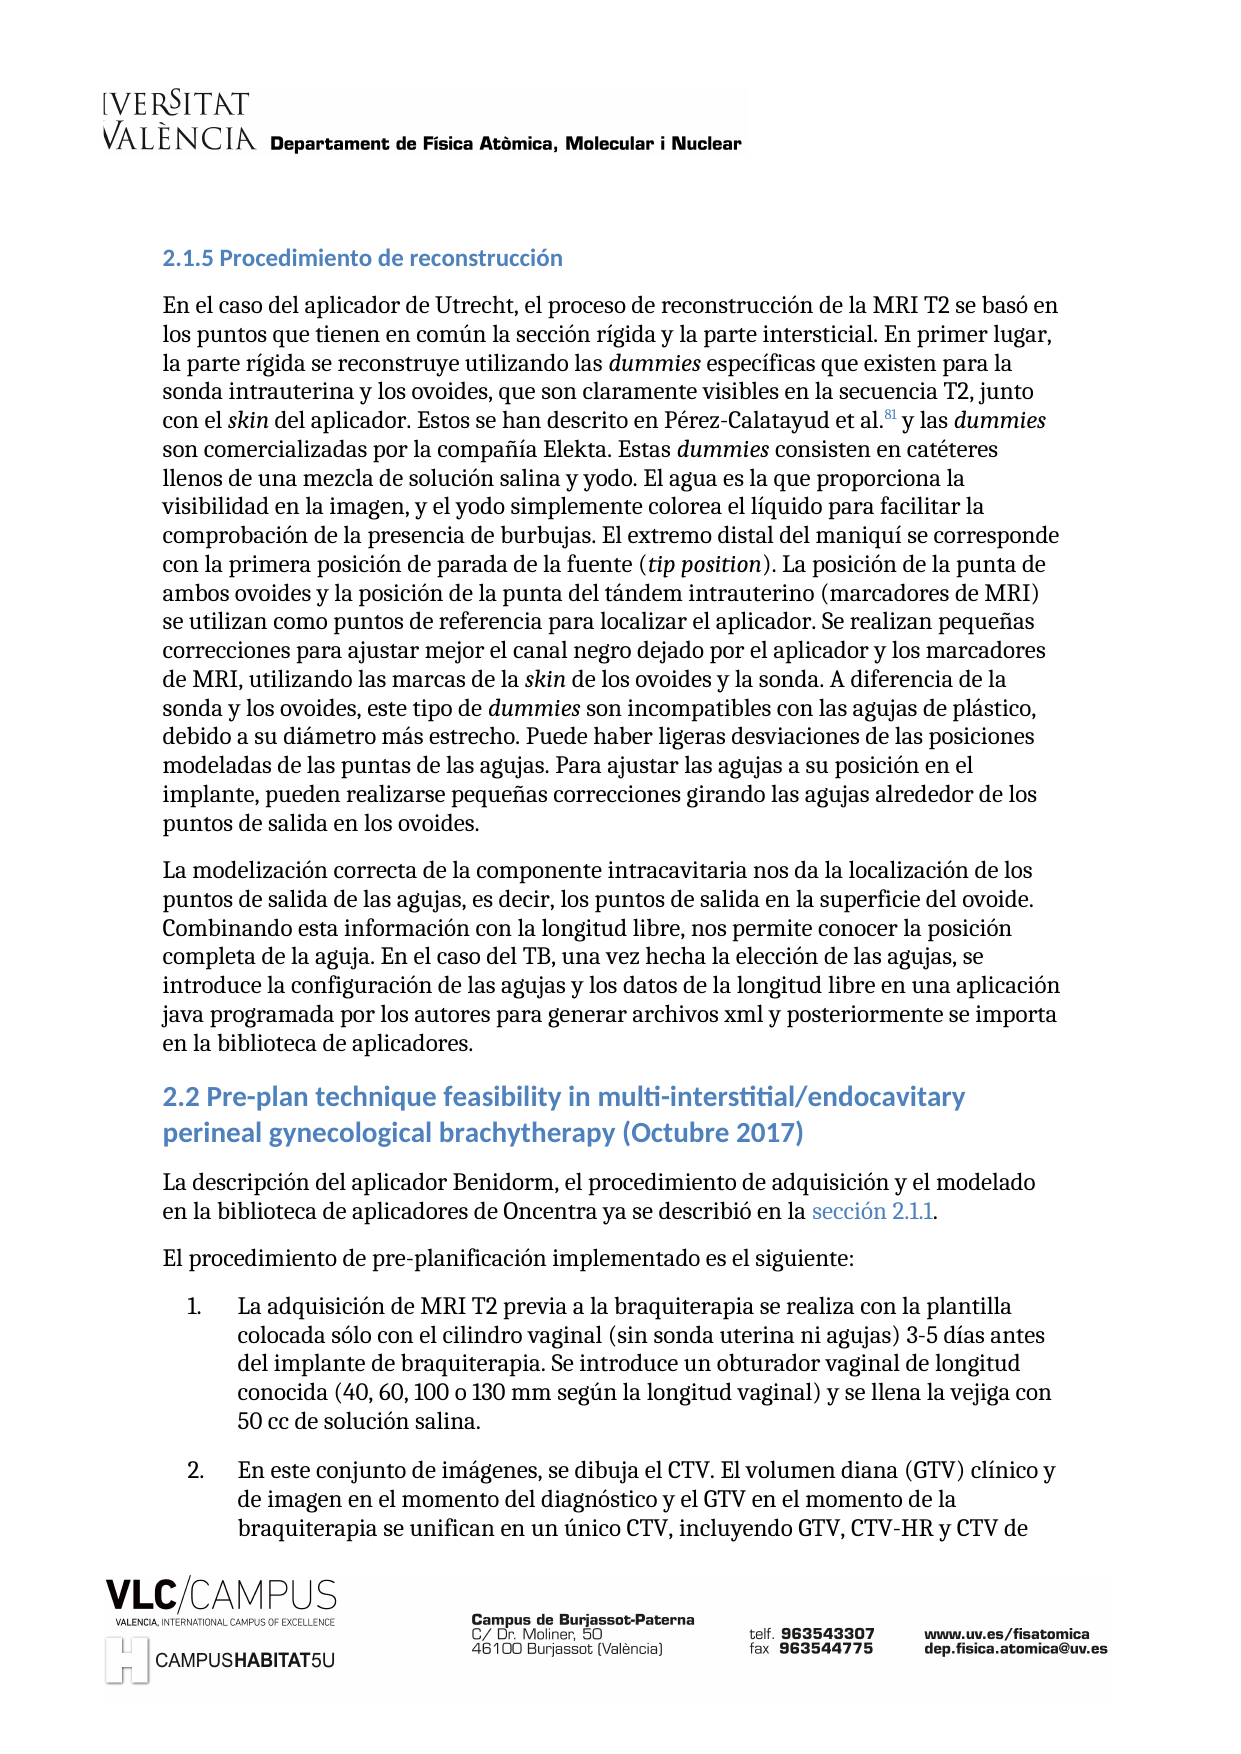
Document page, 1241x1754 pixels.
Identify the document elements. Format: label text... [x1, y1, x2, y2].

picture [103, 1575, 1113, 1701]
text La descripción del aplicador Benidorm, el procedimiento de adquisición y el modelado en la biblioteca de aplicadores de Oncentra ya se describió en la sección 2.1.1. [162, 1168, 1063, 1226]
text La modelización correcta de la componente intracavitaria nos da la localización de los puntos de salida de las agujas, es decir, los puntos de salida en la superficie del ovoide. Combinando esta información con la longitud libre, nos permite conocer la posición completa de la aguja. En el caso del TB, una vez hecha la elección de las agujas, se introduce la configuración de las agujas y los datos de la longitud libre en una aplicación java programada por los autores para generar archivos xml y posteriormente se importa en la biblioteca de aplicadores. [162, 856, 1063, 1057]
subtitle 2.2 Pre-plan technique feasibility in multi-interstitial/endocavitary perineal gynecological brachytherapy (Octubre 2017) [162, 1078, 1063, 1149]
list La adquisición de MRI T2 previa a la braquiterapia se realiza con la plantilla colocada sólo con el cilindro vaginal (sin sonda uterina ni agujas) 3-5 días antes del implante de braquiterapia. Se introduce un obturador vaginal de longitud conocida (40, 60, 100 o 130 mm según la longitud vaginal) y se llena la vejiga con 50 cc de solución salina. [187, 1292, 1063, 1436]
text El procedimiento de pre-planificación implementado es el siguiente: [162, 1244, 1063, 1273]
text En el caso del aplicador de Utrecht, el proceso de reconstrucción de la MRI T2 se basó en los puntos que tienen en común la sección rígida y la parte intersticial. En primer lugar, la parte rígida se reconstruye utilizando las dummies específicas que existen para la sonda intrauterina y los ovoides, que son claramente visibles en la secuencia T2, junto con el skin del aplicador. Estos se han descrito en Pérez-Calatayud et al.81 y las dummies son comercializadas por la compañía Elekta. Estas dummies consisten en catéteres llenos de una mezcla de solución salina y yodo. El agua es la que proporciona la visibilidad en la imagen, y el yodo simplemente colorea el líquido para facilitar la comprobación de la presencia de burbujas. El extremo distal del maniquí se corresponde con la primera posición de parada de la fuente (tip position). La posición de la punta de ambos ovoides y la posición de la punta del tándem intrauterino (marcadores de MRI) se utilizan como puntos de referencia para localizar el aplicador. Se realizan pequeñas correcciones para ajustar mejor el canal negro dejado por el aplicador y los marcadores de MRI, utilizando las marcas de la skin de los ovoides y la sonda. A diferencia de la sonda y los ovoides, este tipo de dummies son incompatibles con las agujas de plástico, debido a su diámetro más estrecho. Puede haber ligeras desviaciones de las posiciones modeladas de las puntas de las agujas. Para ajustar las agujas a su posición en el implante, pueden realizarse pequeñas correcciones girando las agujas alrededor de los puntos de salida en los ovoides. [162, 291, 1063, 837]
subtitle 2.1.5 Procedimiento de reconstrucción [162, 242, 1063, 272]
picture [103, 87, 748, 156]
